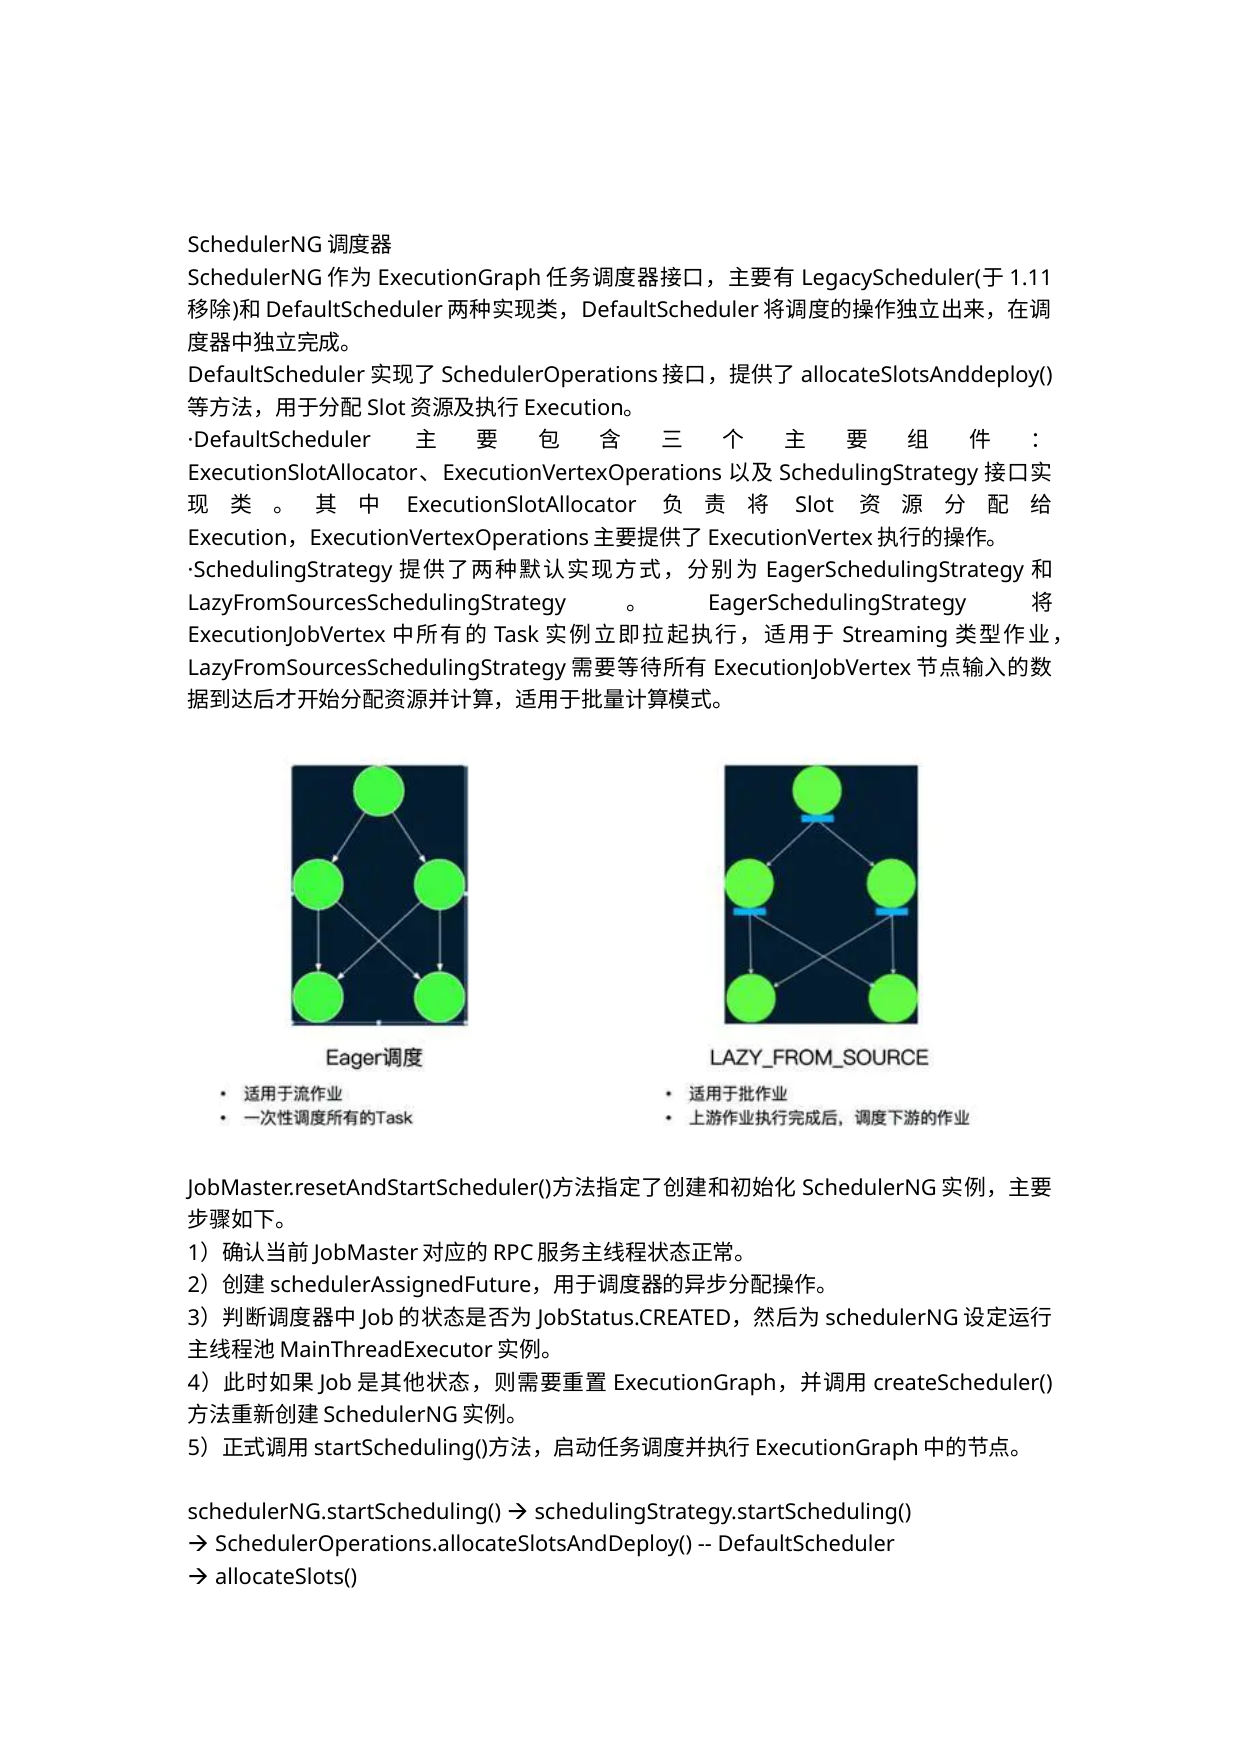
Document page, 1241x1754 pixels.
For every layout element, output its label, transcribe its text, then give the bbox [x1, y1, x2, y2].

text schedulerNG.startScheduling() schedulingStrategy.startScheduling() [187, 1494, 1053, 1527]
text 1）确认当前JobMaster对应的RPC服务主线程状态正常。 [187, 1234, 1053, 1267]
text SchedulerOperations.allocateSlotsAndDeploy() -- DefaultScheduler [187, 1527, 1053, 1559]
text SchedulerNG作为ExecutionGraph任务调度器接口，主要有LegacyScheduler(于1.11移除)和DefaultScheduler两种实现类，DefaultScheduler将调度的操作独立出来，在调度器中独立完成。 [187, 259, 1053, 357]
text allocateSlots() [187, 1559, 1053, 1592]
text 5）正式调用startScheduling()方法，启动任务调度并执行ExecutionGraph中的节点。 [187, 1429, 1053, 1462]
text 4）此时如果Job是其他状态，则需要重置ExecutionGraph，并调用createScheduler()方法重新创建SchedulerNG实例。 [187, 1364, 1053, 1429]
text DefaultScheduler实现了SchedulerOperations接口，提供了allocateSlotsAnddeploy()等方法，用于分配Slot资源及执行Execution。 [187, 357, 1053, 422]
text SchedulerNG调度器 [187, 227, 1053, 259]
text 3）判断调度器中Job的状态是否为JobStatus.CREATED，然后为schedulerNG设定运行主线程池MainThreadExecutor实例。 [187, 1299, 1053, 1364]
text ·DefaultScheduler主要包含三个主要组件：ExecutionSlotAllocator、ExecutionVertexOperations以及SchedulingStrategy接口实现类。其中ExecutionSlotAllocator负责将Slot资源分配给Execution，ExecutionVertexOperations主要提供了ExecutionVertex执行的操作。 [187, 422, 1053, 552]
picture [187, 714, 1053, 1152]
text ·SchedulingStrategy提供了两种默认实现方式，分别为EagerSchedulingStrategy和LazyFromSourcesSchedulingStrategy。EagerSchedulingStrategy将ExecutionJobVertex中所有的Task实例立即拉起执行，适用于Streaming类型作业，LazyFromSourcesSchedulingStrategy需要等待所有ExecutionJobVertex节点输入的数据到达后才开始分配资源并计算，适用于批量计算模式。 [187, 552, 1053, 714]
text 2）创建schedulerAssignedFuture，用于调度器的异步分配操作。 [187, 1267, 1053, 1299]
text JobMaster.resetAndStartScheduler()方法指定了创建和初始化SchedulerNG实例，主要步骤如下。 [187, 1169, 1053, 1234]
